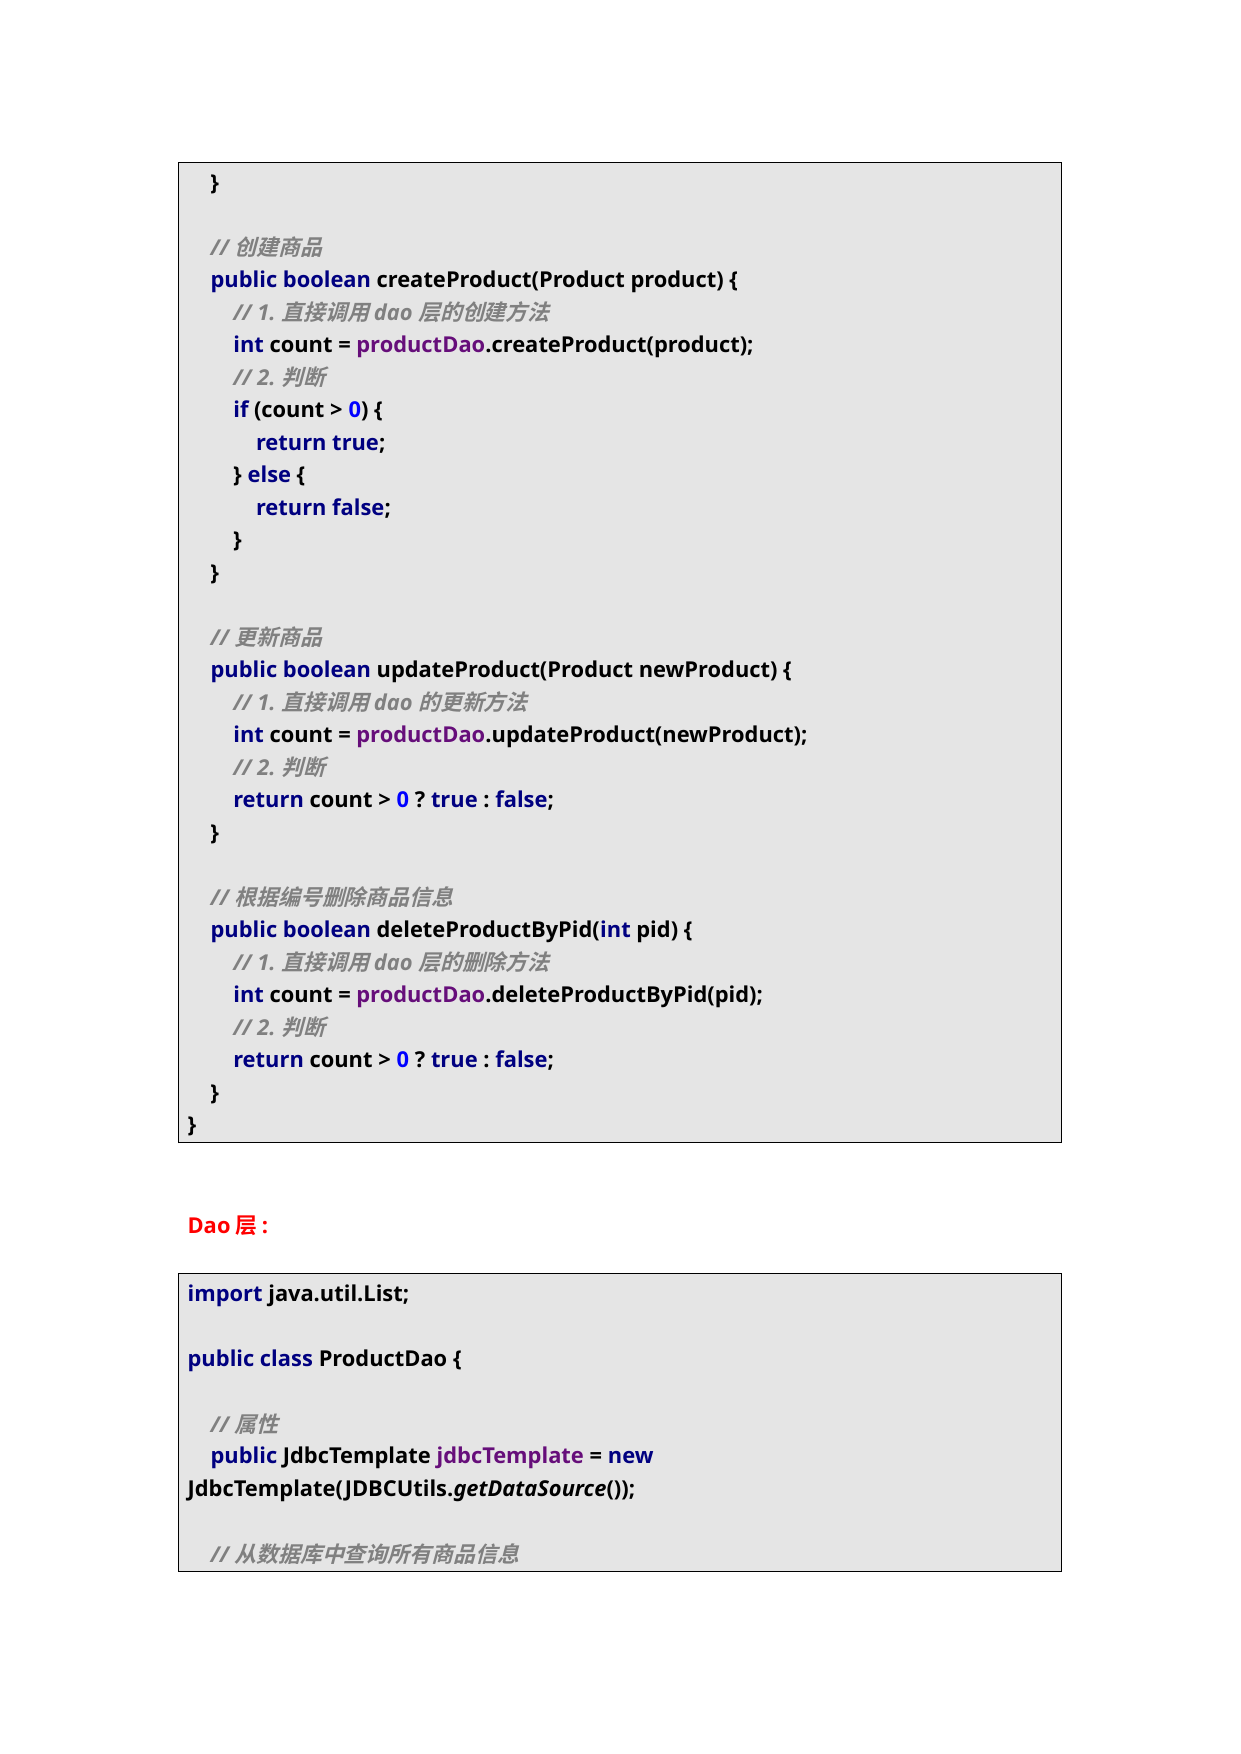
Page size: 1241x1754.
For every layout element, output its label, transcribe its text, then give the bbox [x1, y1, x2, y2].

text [179, 1274, 1061, 1571]
text Dao层 : [187, 1208, 1053, 1241]
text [179, 163, 1061, 1142]
